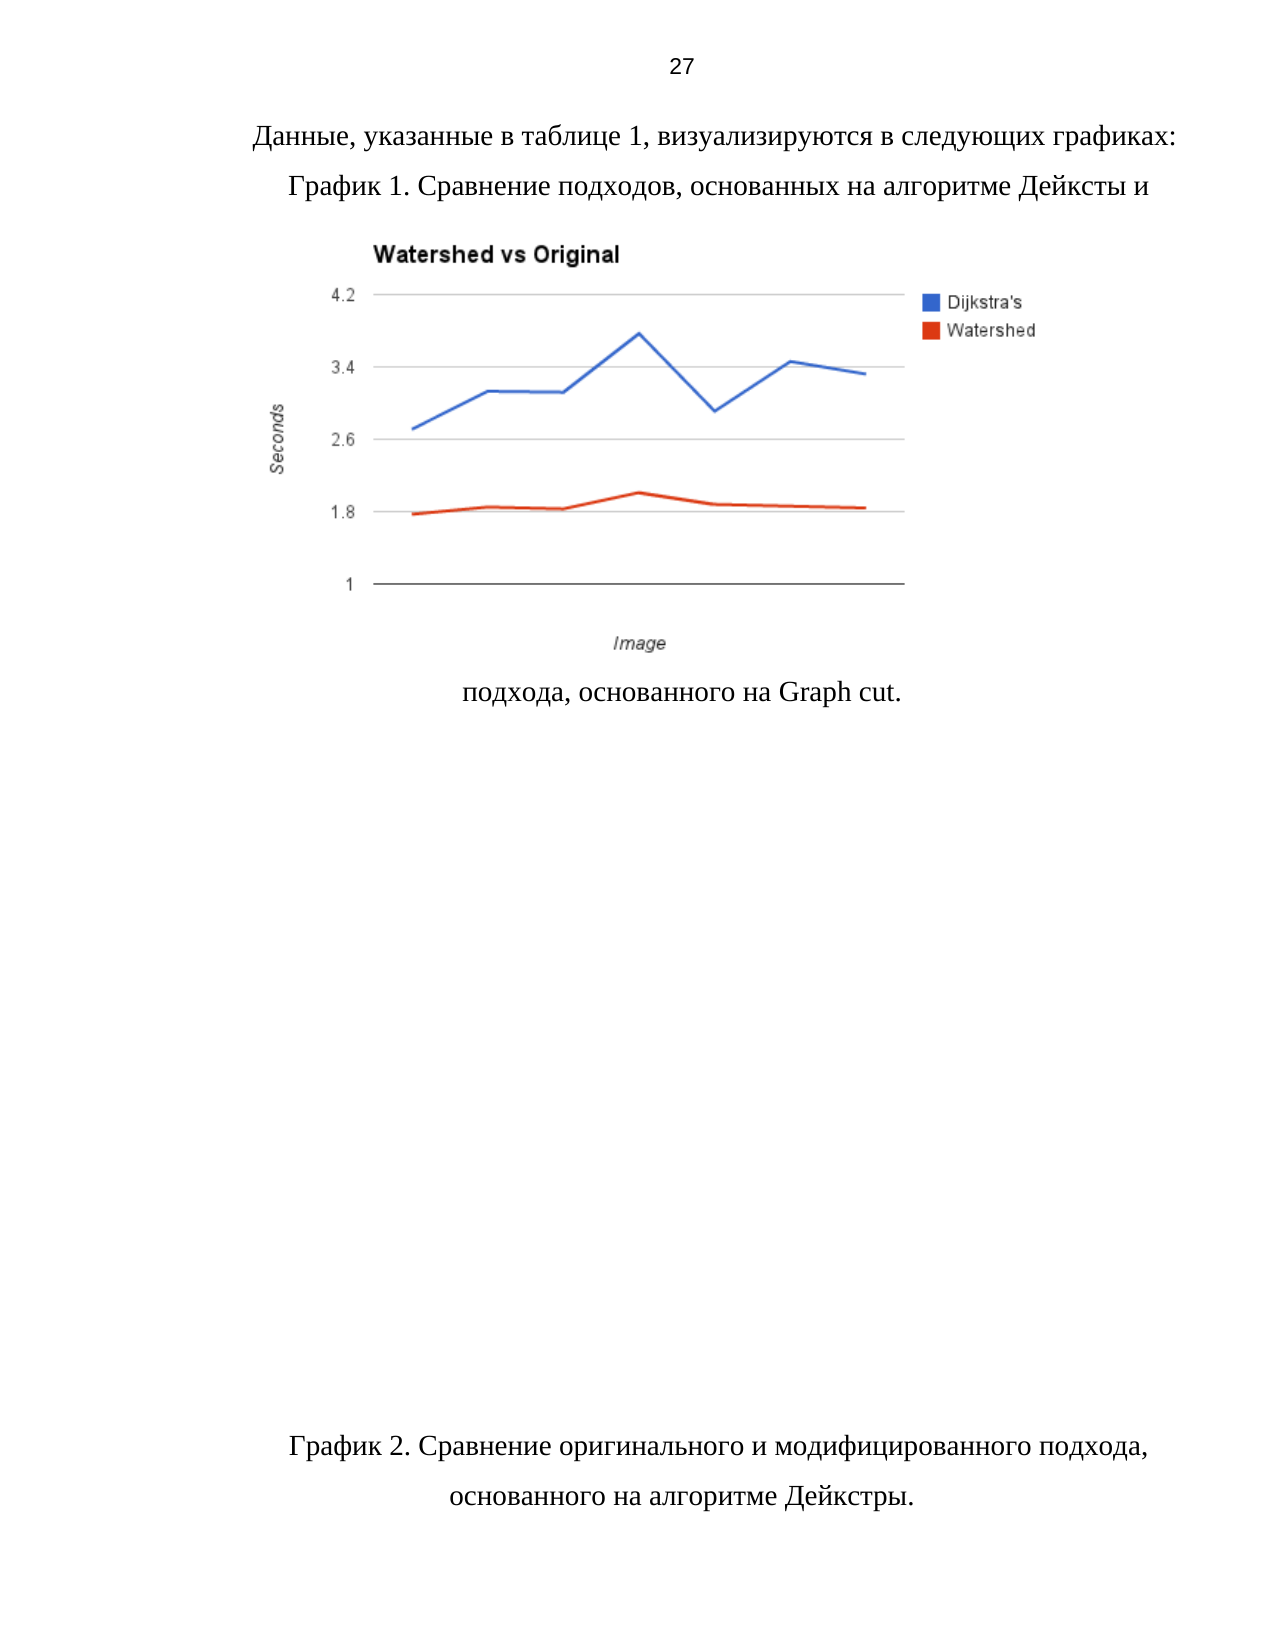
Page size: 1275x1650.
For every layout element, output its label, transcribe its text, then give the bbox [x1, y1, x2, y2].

text Данные, указанные в таблице 1, визуализируются в следующих графиках: [177, 118, 1186, 152]
picture [223, 204, 1054, 675]
text График 2. Сравнение оригинального и модифицированного подхода, основанного на алгоритме Дейкстры. [177, 775, 1186, 1512]
